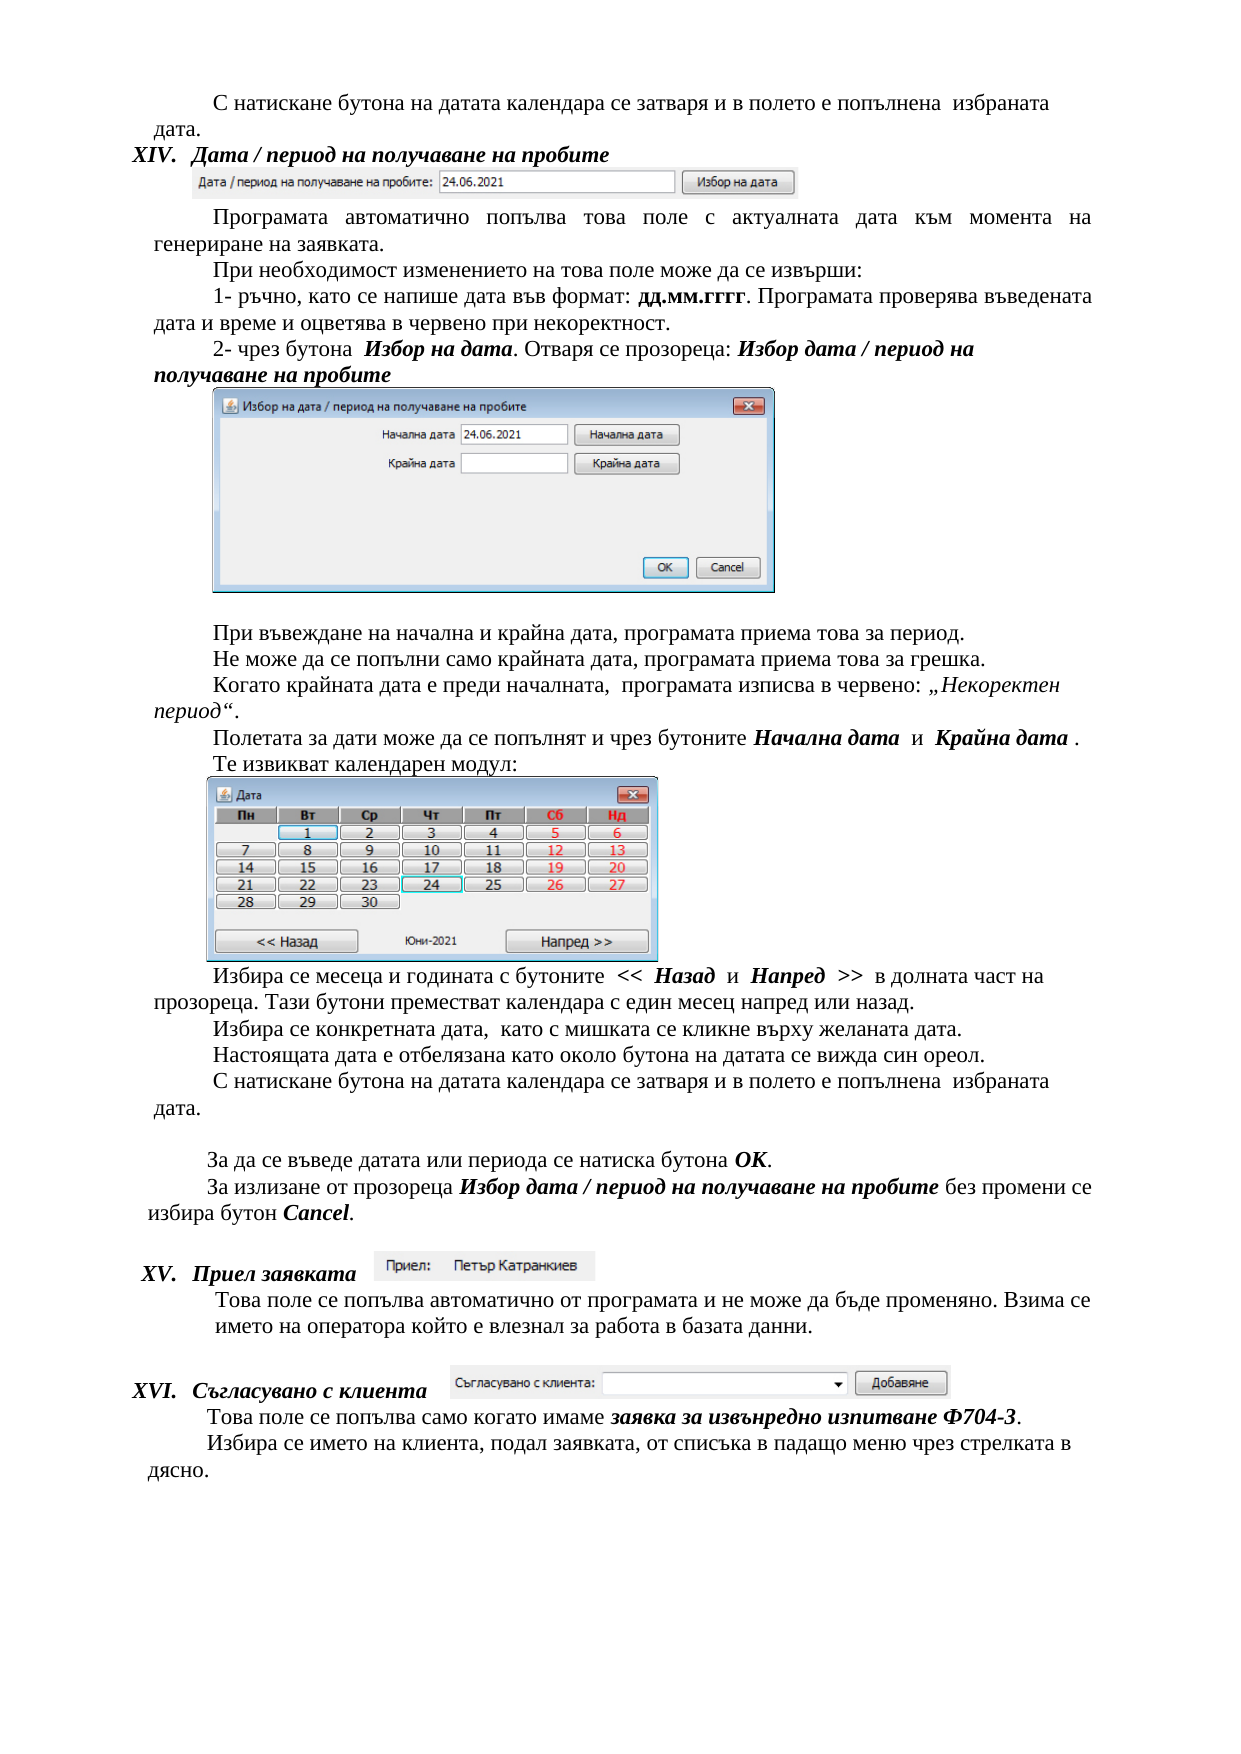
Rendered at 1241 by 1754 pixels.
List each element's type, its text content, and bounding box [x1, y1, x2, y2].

text Програмата автоматично попълва това поле с актуалната дата към момента на генериране на заявката. [153, 203, 1093, 256]
text С натискане бутона на датата календара се затваря и в полето е попълнена избраната дата. [153, 89, 1093, 141]
picture [373, 1251, 596, 1281]
text Избира се името на клиента, подал заявката, от списъка в падащо меню чрез стрелката в дясно. [148, 1429, 1093, 1482]
text Избира се месеца и годината с бутоните << Назад и Напред >> в долната част на прозореца. Тази бутони преместват календара с един месец напред или назад. [153, 962, 1093, 1014]
picture [192, 167, 799, 199]
text С натискане бутона на датата календара се затваря и в полето е попълнена избраната дата. [153, 1067, 1093, 1120]
text Избира се конкретната дата, като с мишката се кликне върху желаната дата. [153, 1014, 1093, 1041]
list Приел заявката [177, 1252, 1093, 1286]
text Полетата за дати може да се попълнят и чрез бутоните Начална дата и Крайна дата . [153, 724, 1093, 750]
text 2- чрез бутона Избор на дата. Отваря се прозореца: Избор дата / период на получаване на пробите [153, 335, 1093, 388]
text Не може да се попълни само крайната дата, програмата приема това за грешка. [153, 645, 1093, 671]
text При въвеждане на начална и крайна дата, програмата приема това за период. [153, 618, 1093, 645]
text Настоящата дата е отбелязана като около бутона на датата се вижда син ореол. [153, 1041, 1093, 1067]
picture [212, 387, 775, 593]
picture [206, 776, 659, 962]
text За излизане от прозореца Избор дата / период на получаване на пробите без промени се избира бутон Cancel. [148, 1173, 1093, 1225]
text Това поле се попълва автоматично от програмата и не може да бъде променяно. Взима се името на оператора който е влезнал за работа в базата данни. [215, 1286, 1093, 1339]
text 1- ръчно, като се напише дата във формат: дд.мм.гггг. Програмата проверява въведената дата и време и оцветява в червено при некоректност. [153, 282, 1093, 335]
text Това поле се попълва само когато имаме заявка за извънредно изпитване Ф704-3. [148, 1403, 1093, 1429]
text За да се въведе датата или периода се натиска бутона ОК. [148, 1146, 1093, 1173]
text Когато крайната дата е преди началната, програмата изписва в червено: „Некоректен период“. [153, 671, 1093, 724]
text Те извикват календарен модул: [153, 750, 1093, 777]
picture [450, 1365, 951, 1399]
text При необходимост изменението на това поле може да се извърши: [153, 256, 1093, 282]
